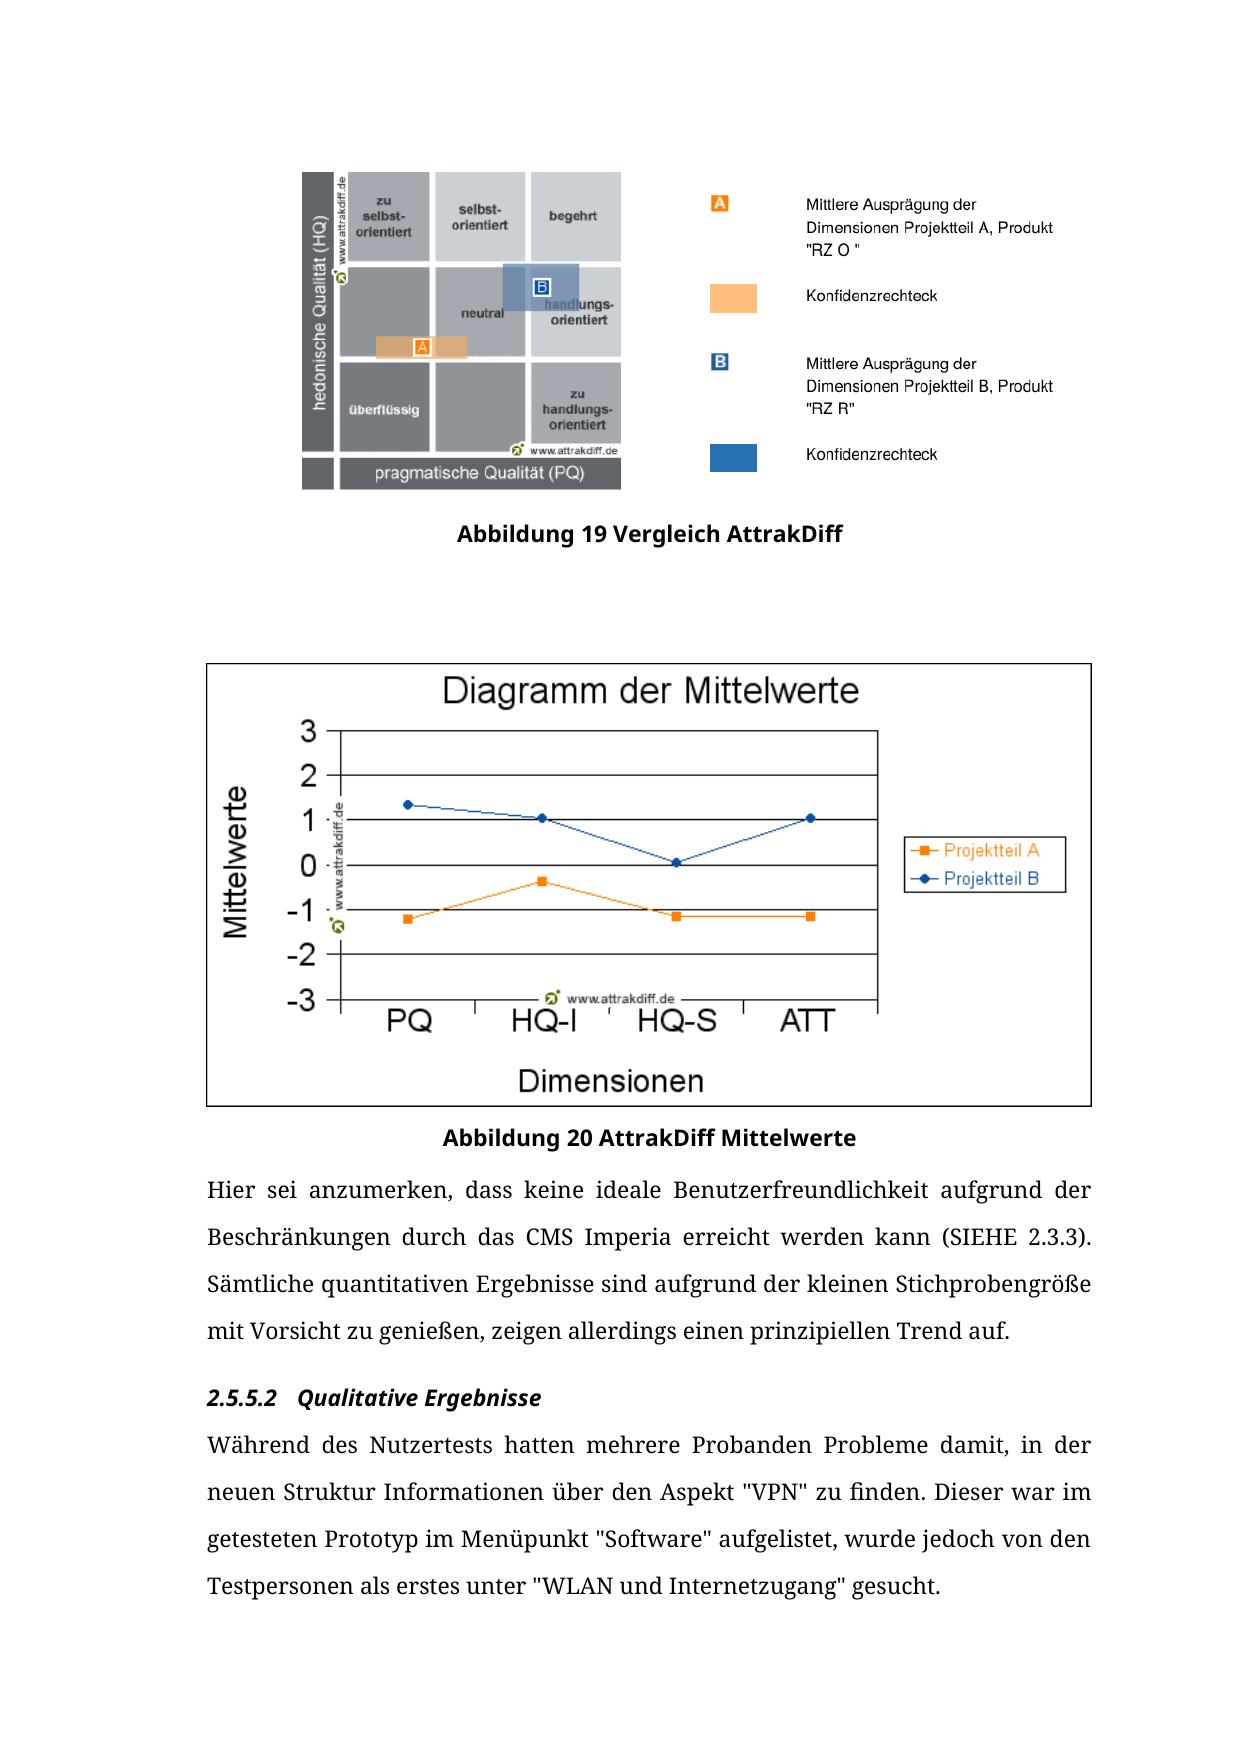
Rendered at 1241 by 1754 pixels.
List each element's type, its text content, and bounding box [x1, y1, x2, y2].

picture [206, 147, 1092, 503]
subtitle Qualitative Ergebnisse [207, 1382, 1092, 1413]
text Während des Nutzertests hatten mehrere Probanden Probleme damit, in der neuen Struktur Informationen über den Aspekt "VPN" zu finden. Dieser war im getesteten Prototyp im Menüpunkt "Software" aufgelistet, wurde jedoch von den Testpersonen als erstes unter "WLAN und Internetzugang" gesucht. [207, 1429, 1092, 1601]
picture [206, 663, 1092, 1107]
text Hier sei anzumerken, dass keine ideale Benutzerfreundlichkeit aufgrund der Beschränkungen durch das CMS Imperia erreicht werden kann (SIEHE 2.3.3). Sämtliche quantitativen Ergebnisse sind aufgrund der kleinen Stichprobengröße mit Vorsicht zu genießen, zeigen allerdings einen prinzipiellen Trend auf. [207, 1174, 1092, 1346]
